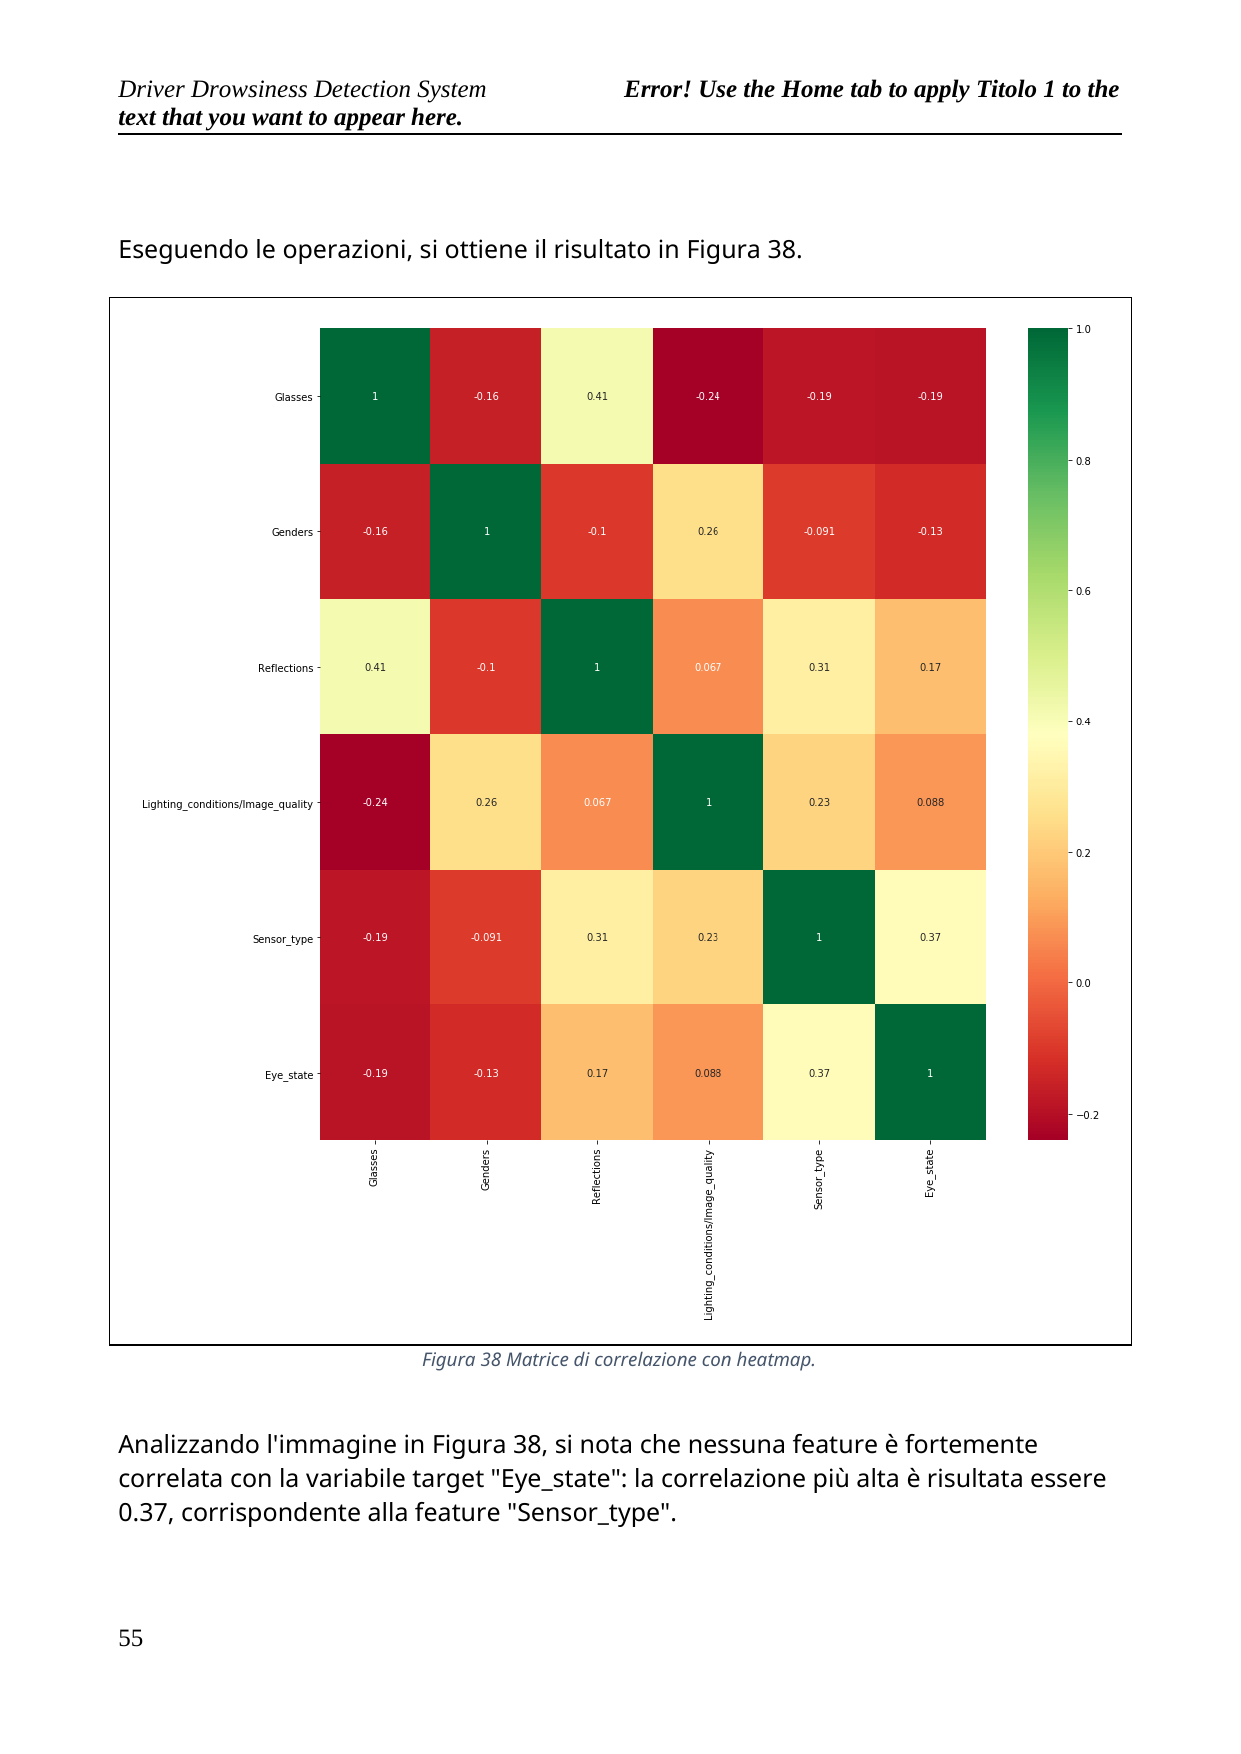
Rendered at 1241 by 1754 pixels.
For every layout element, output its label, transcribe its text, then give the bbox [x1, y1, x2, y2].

text Analizzando l'immagine in Figura 38, si nota che nessuna feature è fortemente correlata con la variabile target "Eye_state": la correlazione più alta è risultata essere 0.37, corrispondente alla feature "Sensor_type". [118, 1427, 1122, 1529]
text Eseguendo le operazioni, si ottiene il risultato in Figura 38. [118, 232, 1122, 266]
text Figura 38 Matrice di correlazione con heatmap. [118, 1346, 1122, 1372]
picture [135, 318, 1105, 1324]
